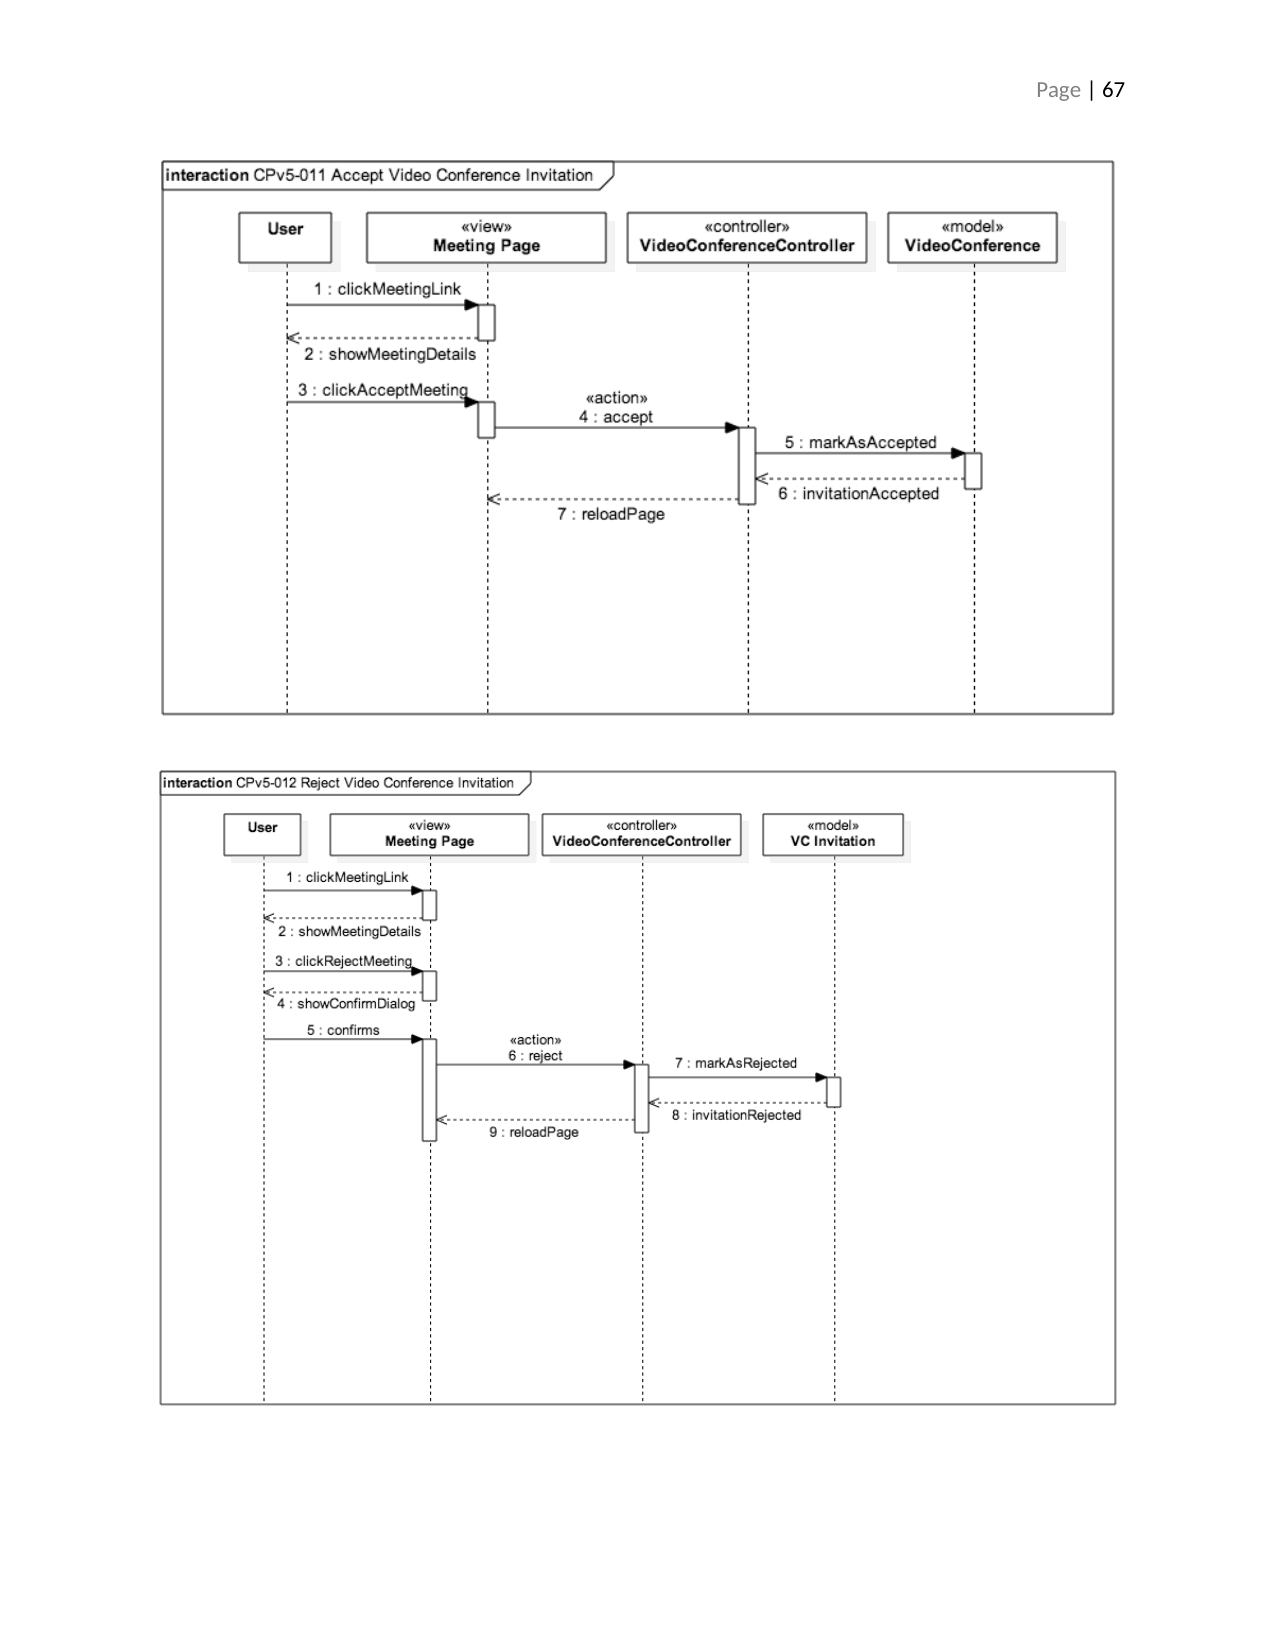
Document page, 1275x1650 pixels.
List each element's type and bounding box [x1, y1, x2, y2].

picture [150, 150, 1125, 727]
picture [150, 761, 1125, 1415]
